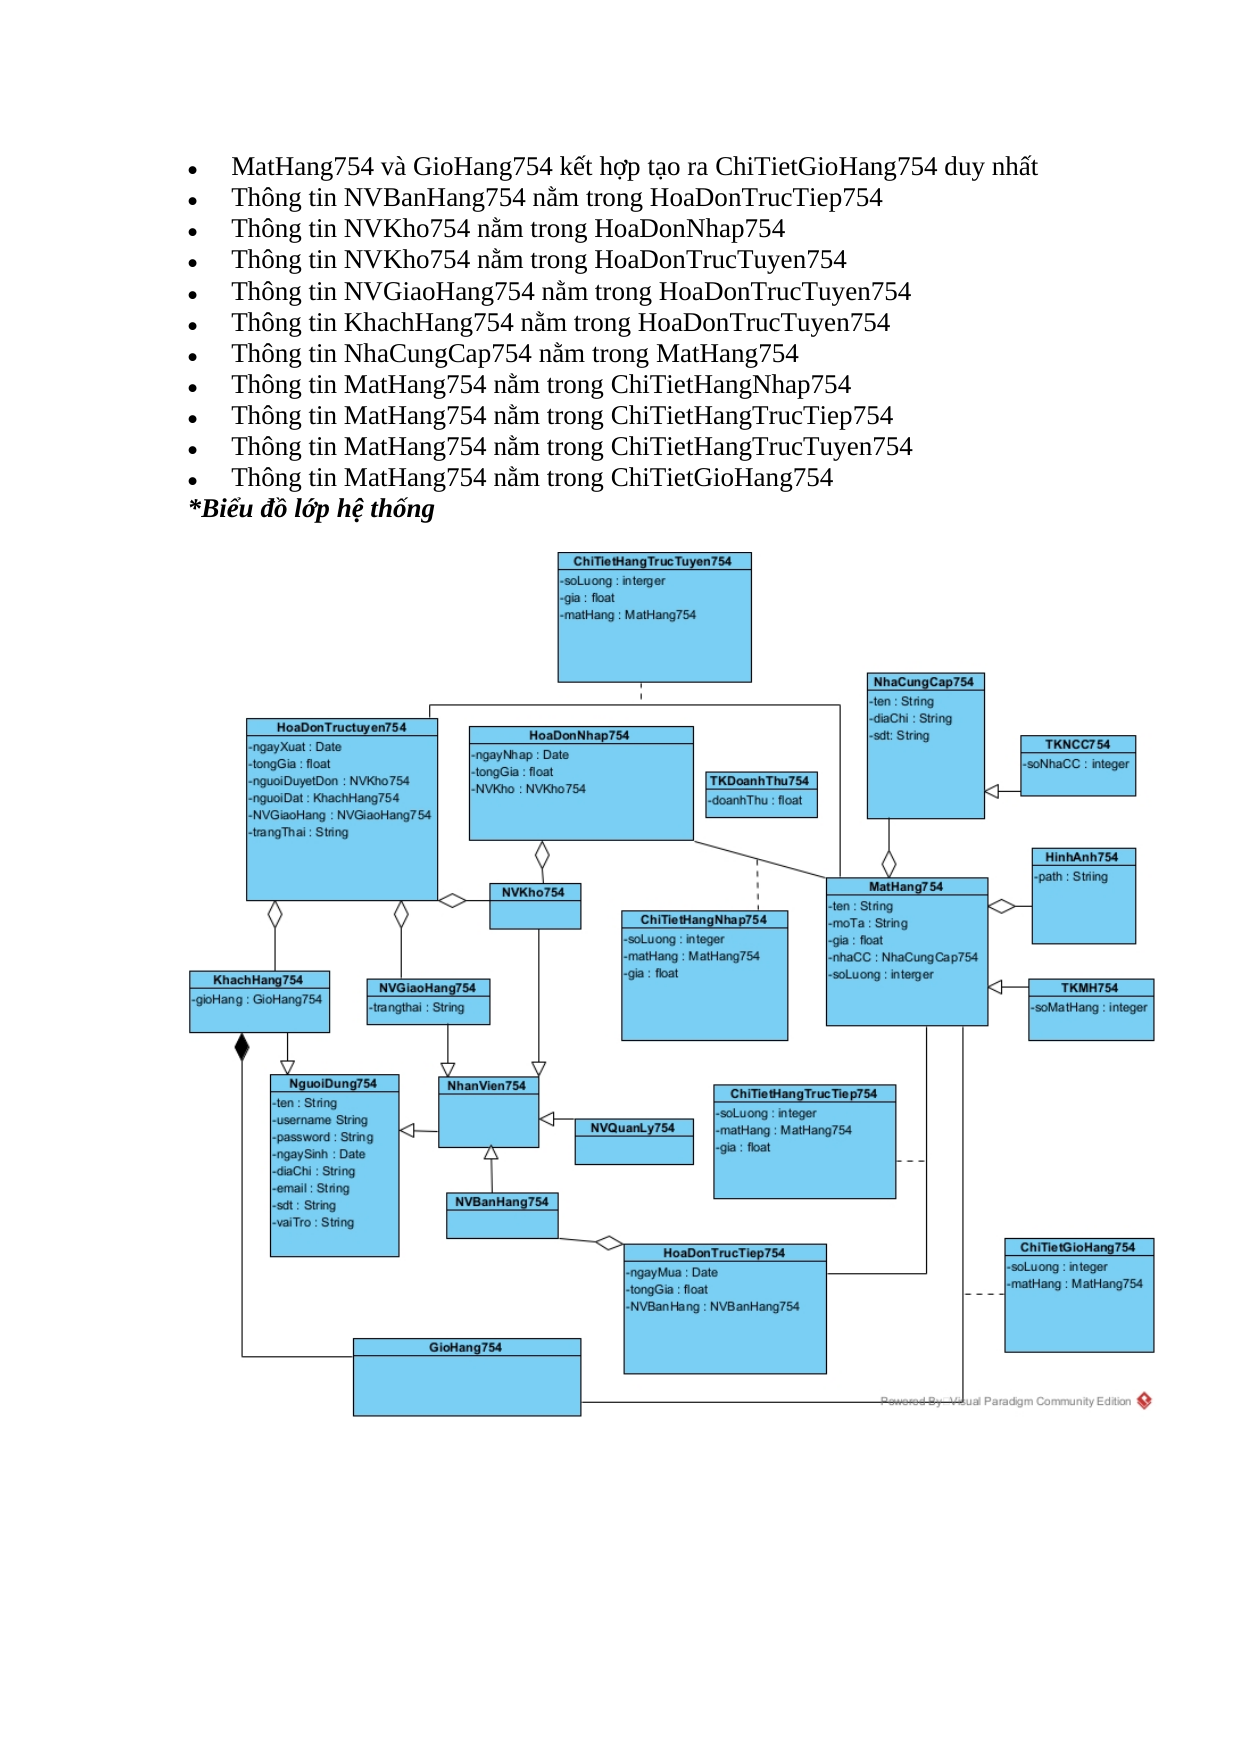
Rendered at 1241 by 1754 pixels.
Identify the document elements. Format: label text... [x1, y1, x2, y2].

list Thông tin MatHang754 nằm trong ChiTietHangTrucTuyen754 [187, 430, 1053, 461]
picture [187, 552, 1158, 1420]
list Thông tin NVGiaoHang754 nằm trong HoaDonTrucTuyen754 [187, 274, 1053, 306]
list Thông tin NhaCungCap754 nằm trong MatHang754 [187, 337, 1053, 368]
list Thông tin MatHang754 nằm trong ChiTietGioHang754 [187, 461, 1053, 493]
text *Biểu đồ lớp hệ thống [187, 493, 1053, 524]
list Thông tin NVKho754 nằm trong HoaDonTrucTuyen754 [187, 243, 1053, 274]
list Thông tin NVBanHang754 nằm trong HoaDonTrucTiep754 [187, 181, 1053, 212]
list Thông tin MatHang754 nằm trong ChiTietHangTrucTiep754 [187, 399, 1053, 430]
list Thông tin NVKho754 nằm trong HoaDonNhap754 [187, 212, 1053, 243]
list Thông tin KhachHang754 nằm trong HoaDonTrucTuyen754 [187, 306, 1053, 337]
list MatHang754 và GioHang754 kết hợp tạo ra ChiTietGioHang754 duy nhất [187, 150, 1053, 181]
list Thông tin MatHang754 nằm trong ChiTietHangNhap754 [187, 368, 1053, 399]
